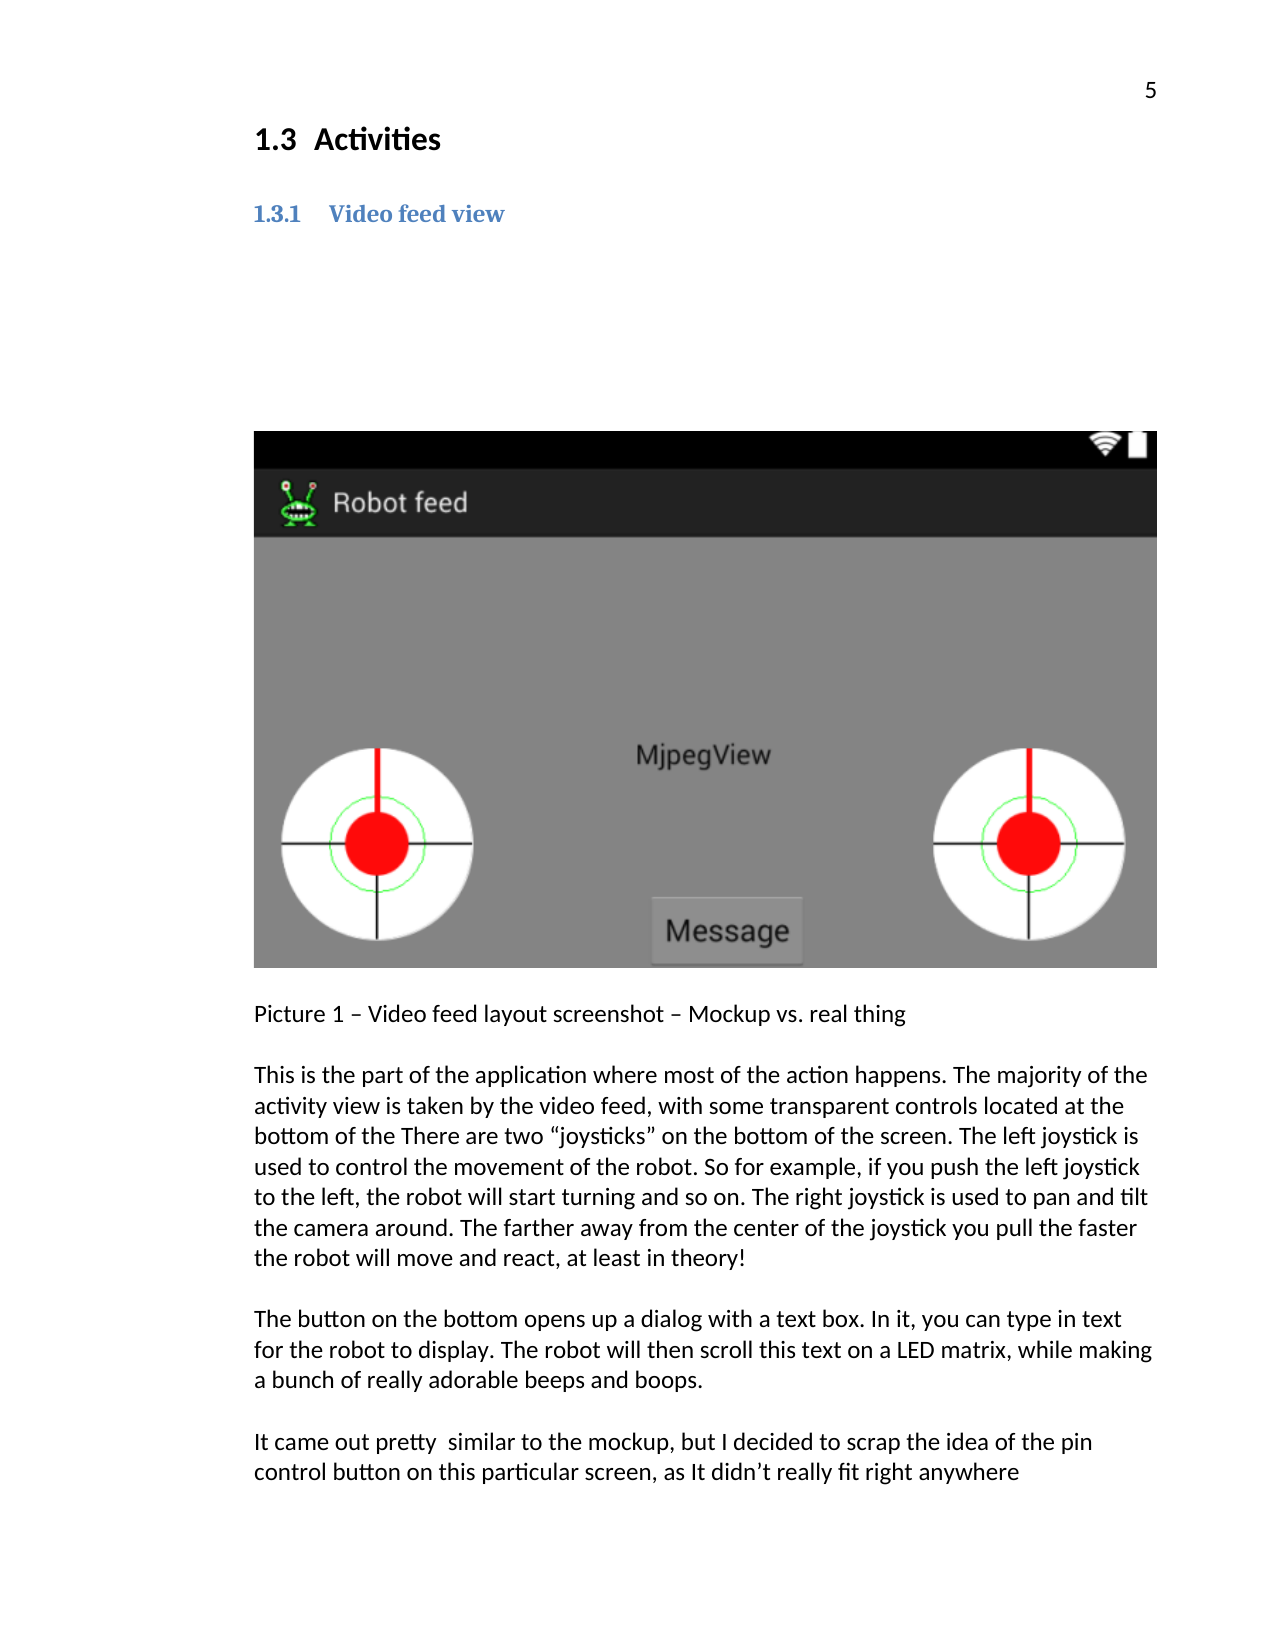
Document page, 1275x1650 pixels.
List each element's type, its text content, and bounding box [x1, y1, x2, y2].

picture [253, 431, 1157, 968]
subtitle Video feed view [254, 200, 1157, 229]
subtitle Activities [254, 118, 1157, 159]
text This is the part of the application where most of the action happens. The majority of the activity view is taken by the video feed, with some transparent controls located at the bottom of the There are two “joysticks” on the bottom of the screen. The left joystick is used to control the movement of the robot. So for example, if you push the left joystick to the left, the robot will start turning and so on. The right joystick is used to pan and tilt the camera around. The farther away from the center of the joystick you pull the faster the robot will move and react, at least in theory! [254, 1059, 1157, 1273]
text The button on the bottom opens up a dialog with a text box. In it, you can type in text for the robot to display. The robot will then scroll this text on a LED matrix, while making a bunch of really adorable beeps and boops. [254, 1304, 1157, 1395]
text It came out pretty similar to the mockup, but I decided to scrap the idea of the pin control button on this particular screen, as It didn’t really fit right anywhere [254, 1426, 1157, 1487]
text Picture 1 – Video feed layout screenshot – Mockup vs. real thing [254, 998, 1157, 1029]
